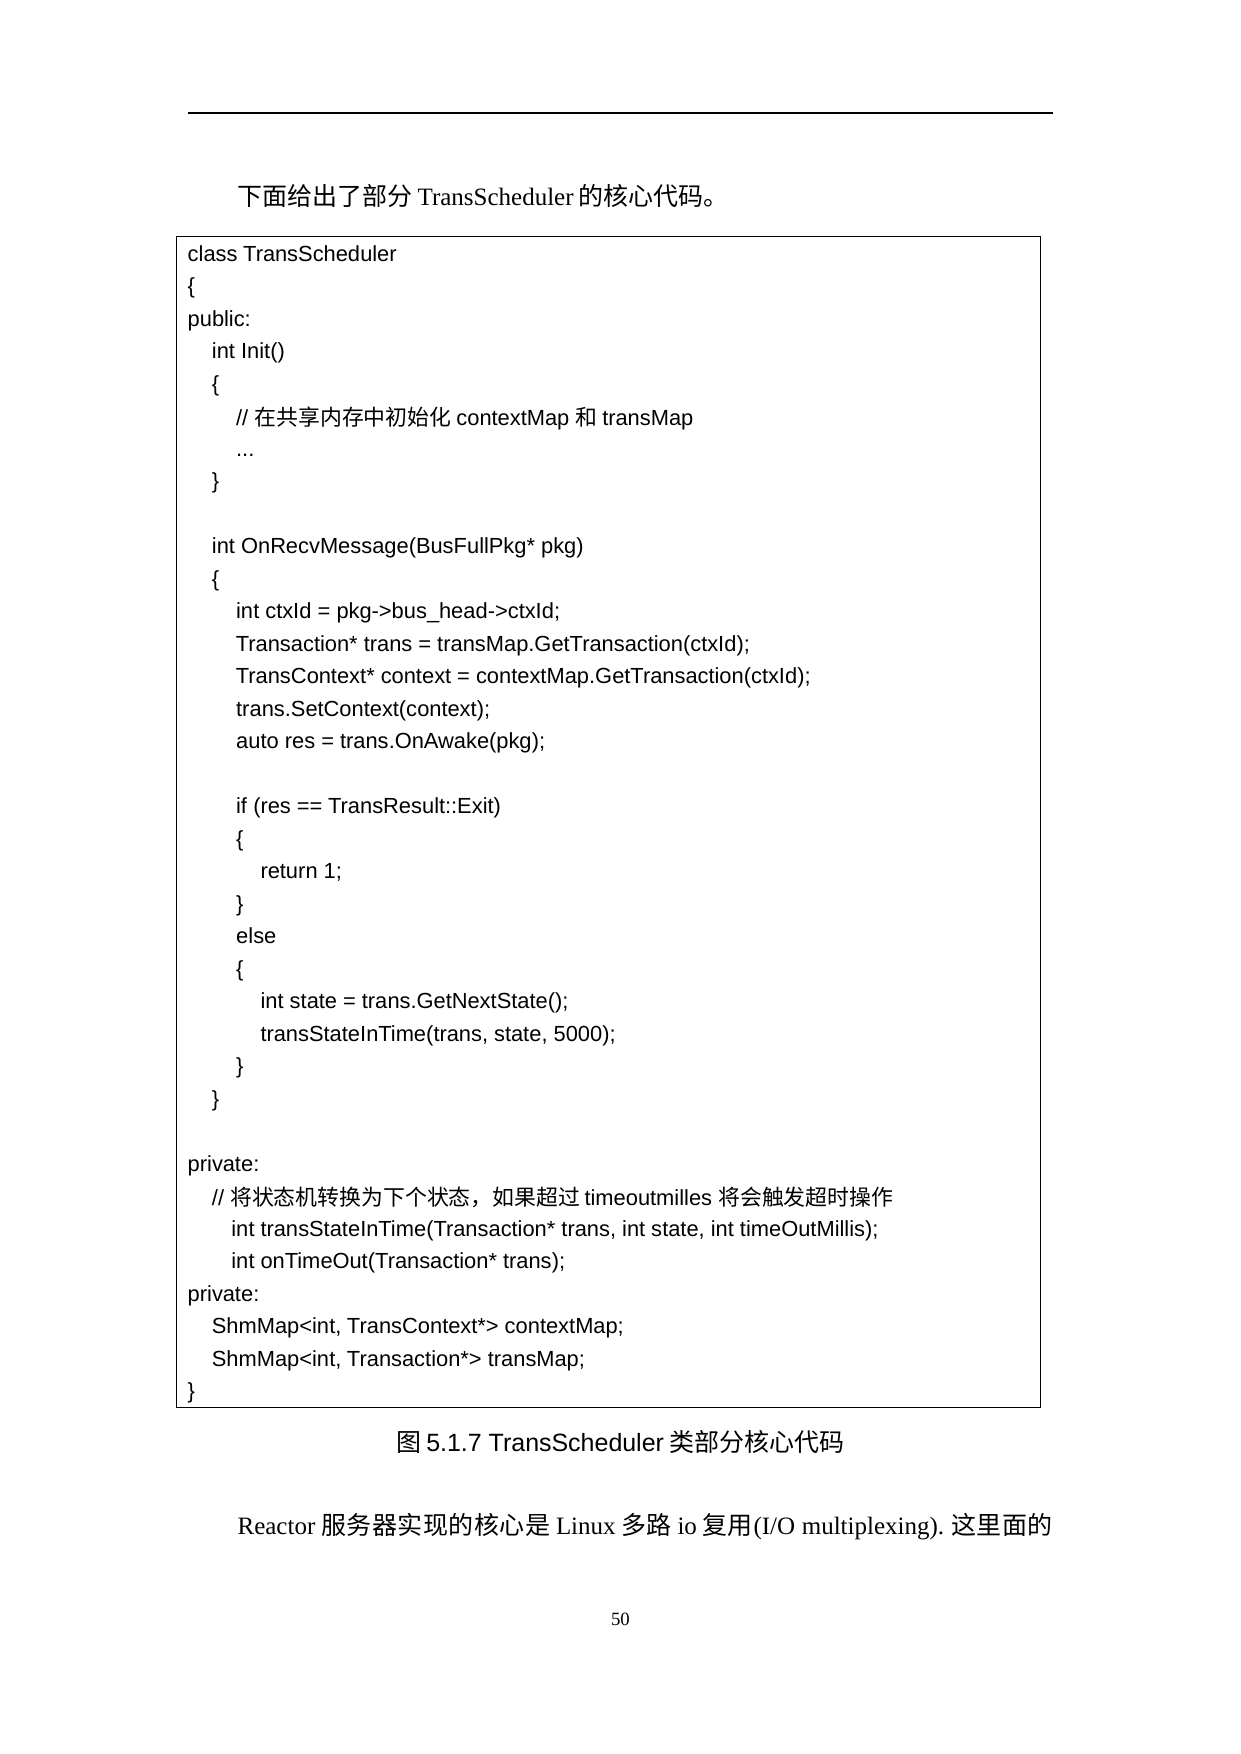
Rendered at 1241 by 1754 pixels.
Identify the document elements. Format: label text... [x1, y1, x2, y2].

table_header class TransScheduler { public: int Init() { // 在共享内存中初始化 contextMap 和 transMap ... } int OnRecvMessage(BusFullPkg* pkg) { int ctxId = pkg->bus_head->ctxId; Transaction* trans = transMap.GetTransaction(ctxId); TransContext* context = contextMap.GetTransaction(ctxId); trans.SetContext(context); auto res = trans.OnAwake(pkg); if (res == TransResult::Exit) { return 1; } else { int state = trans.GetNextState(); transStateInTime(trans, state, 5000); } } private: // 将状态机转换为下个状态，如果超过timeoutmilles 将会触发超时操作 int transStateInTime(Transaction* trans, int state, int timeOutMillis); int onTimeOut(Transaction* trans); private: ShmMap<int, TransContext*> contextMap; ShmMap<int, Transaction*> transMap; } [177, 237, 1040, 1407]
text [187, 1491, 1053, 1556]
text 下面给出了部分TransScheduler的核心代码。 [187, 162, 1053, 227]
text 图5.1.7 TransScheduler类部分核心代码 [187, 1408, 1053, 1473]
